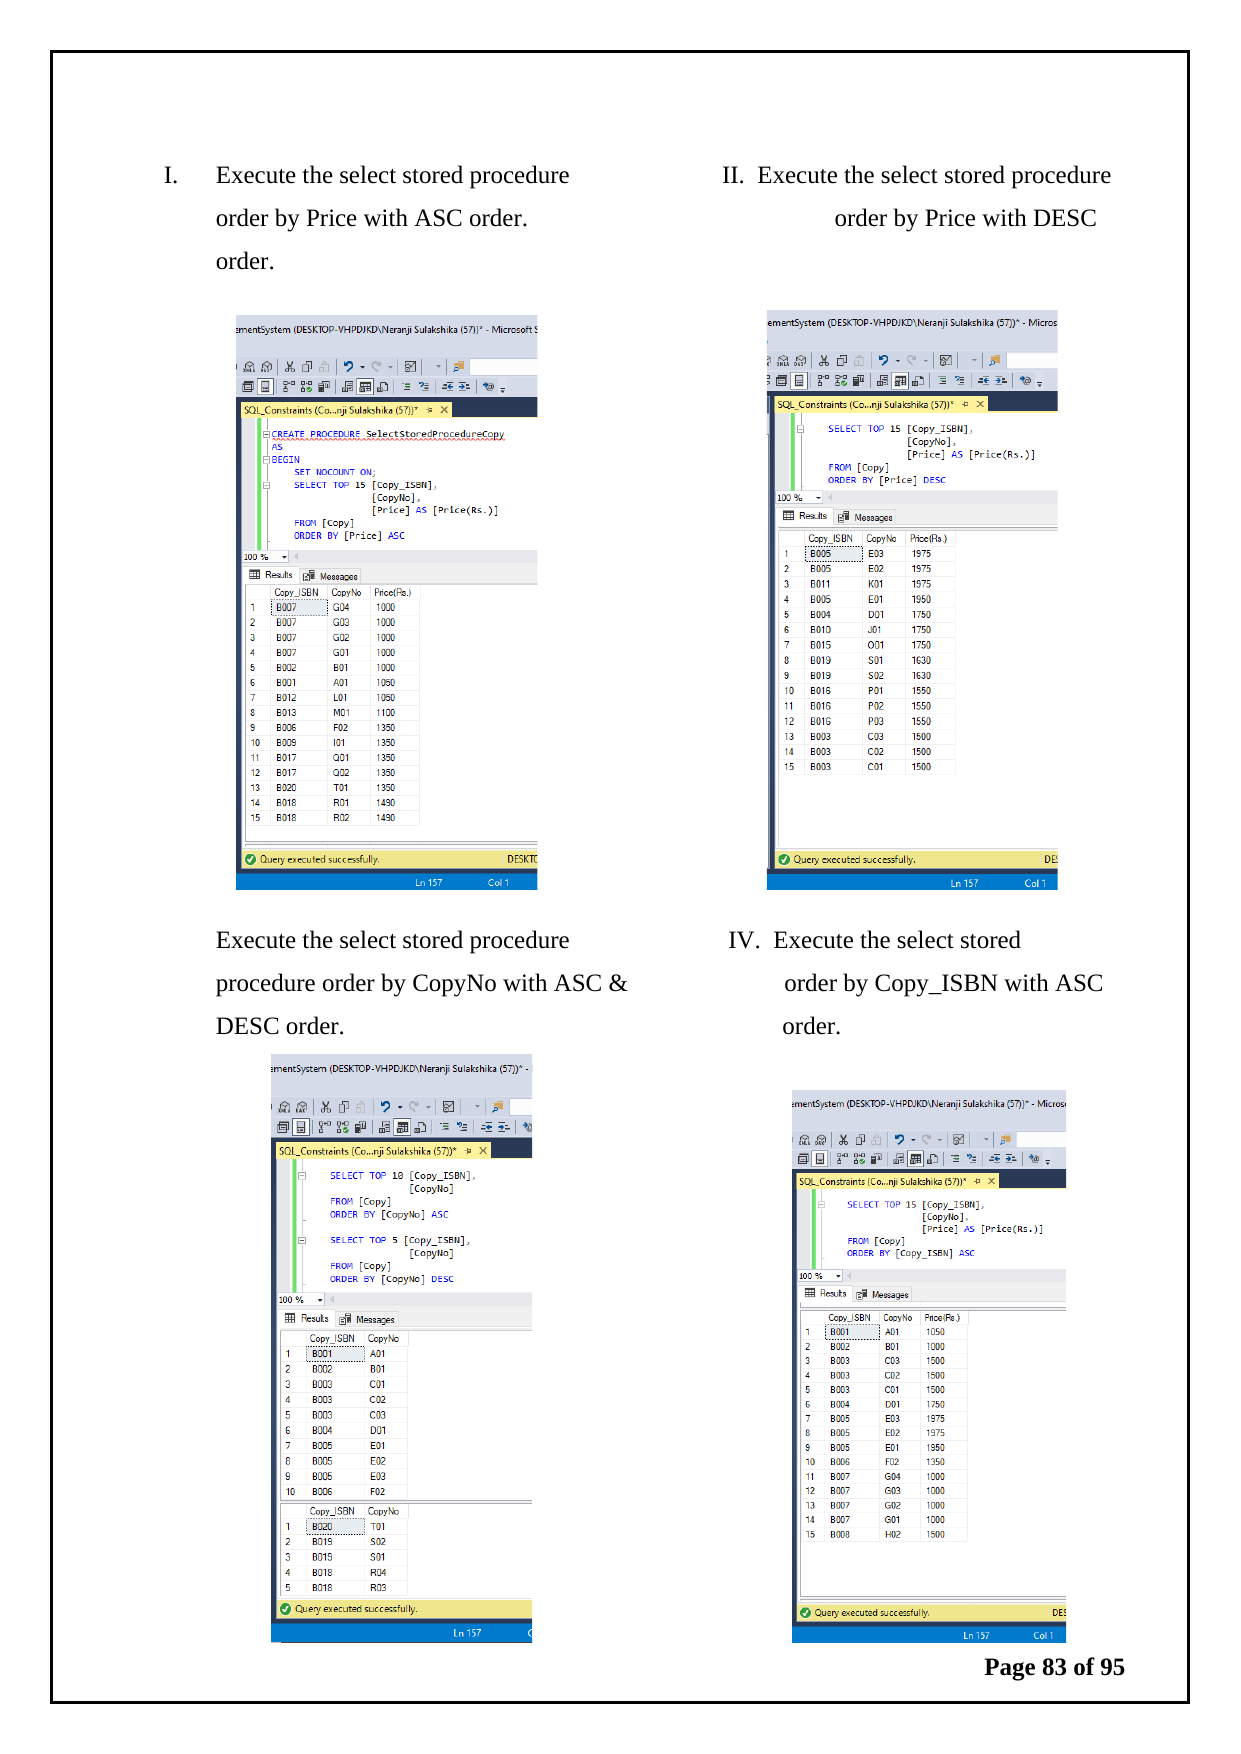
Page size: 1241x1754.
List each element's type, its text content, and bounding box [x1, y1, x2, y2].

picture [236, 315, 538, 890]
picture [792, 1090, 1067, 1643]
list order by Price with ASC order. order by Price with DESC order. [216, 203, 1125, 275]
list Execute the select stored procedure II. Execute the select stored procedure [178, 160, 1125, 189]
picture [271, 1054, 533, 1643]
list Execute the select stored procedure IV. Execute the select stored procedure order by CopyNo with ASC & order by Copy_ISBN with ASC DESC order. order. [216, 925, 1125, 1040]
picture [766, 310, 1058, 890]
